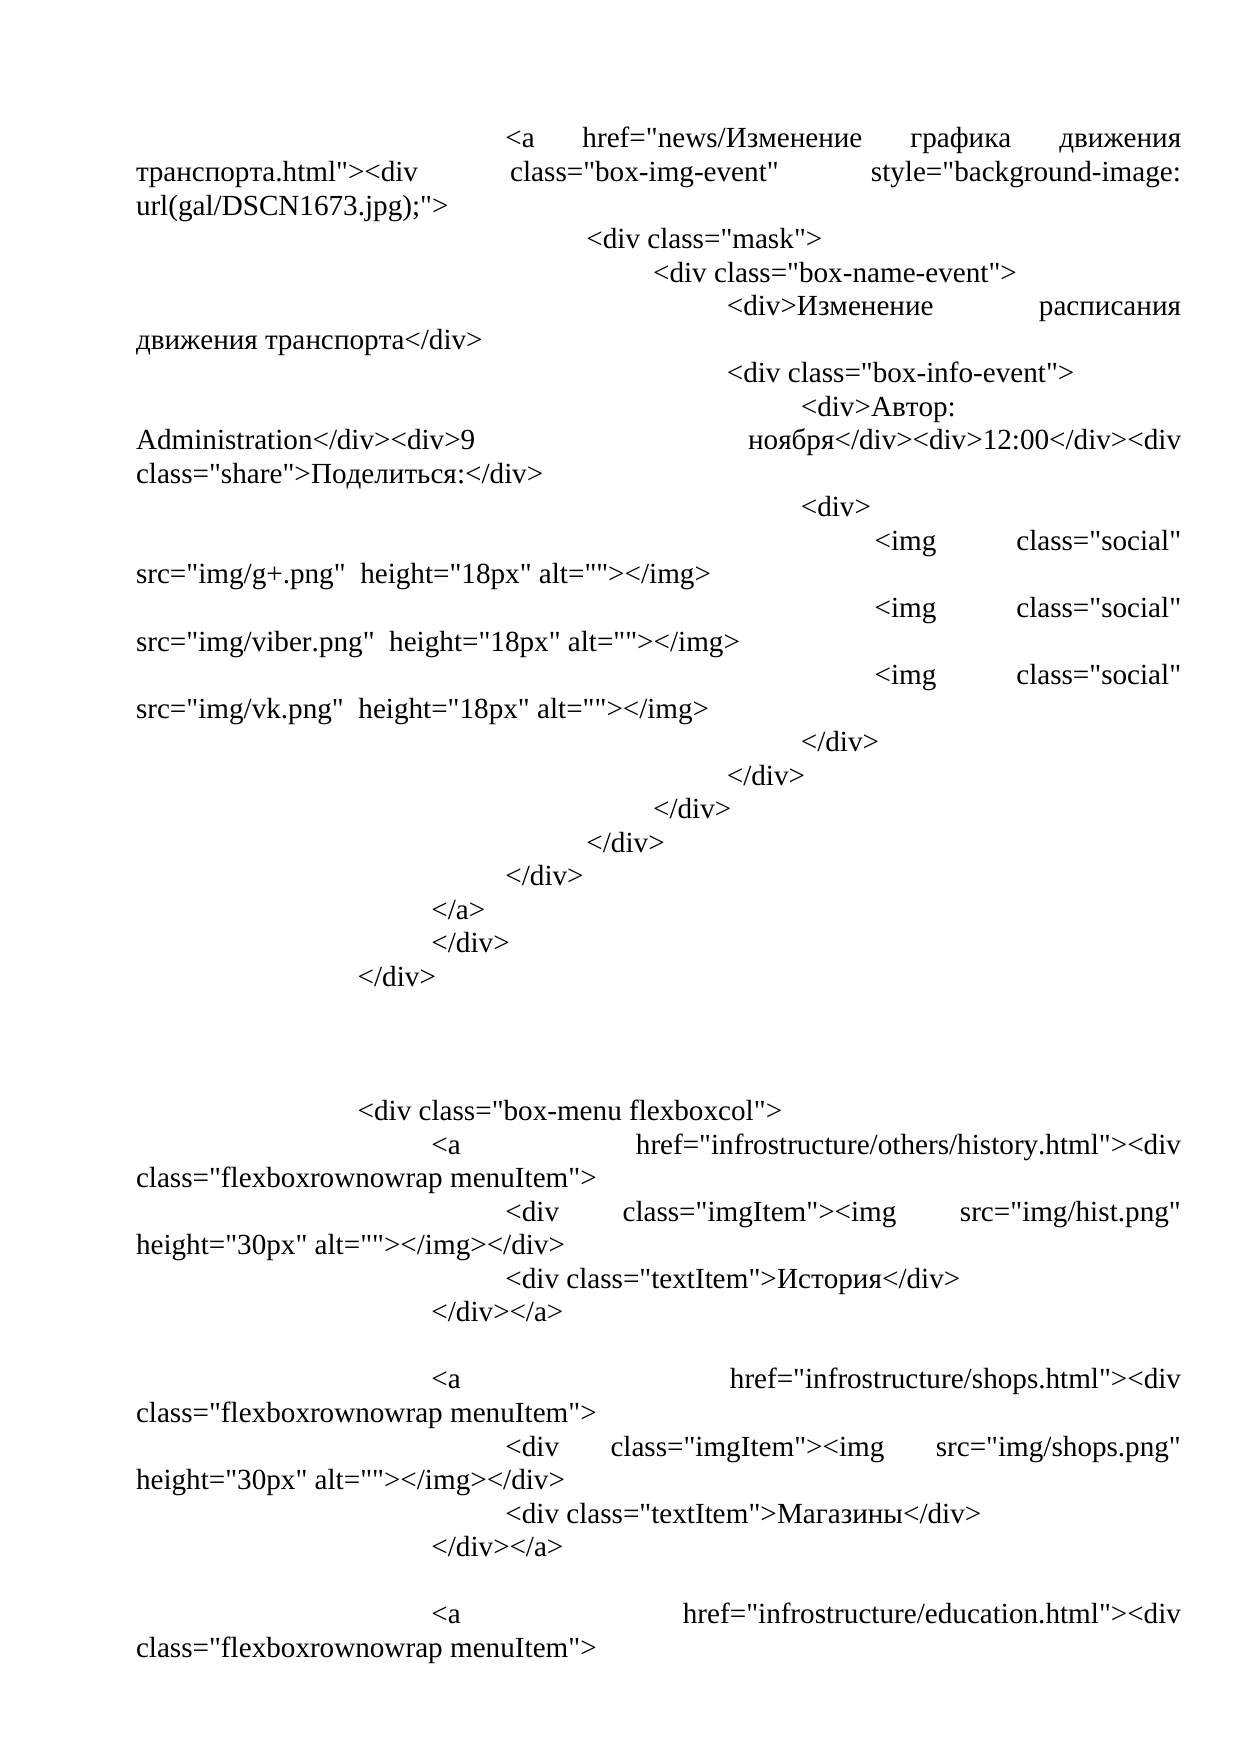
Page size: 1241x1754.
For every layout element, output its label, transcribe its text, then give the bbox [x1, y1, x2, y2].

text <div>Автор: Administration</div><div>9 ноября</div><div>12:00</div><div class="share">Поделиться:</div> [136, 389, 1181, 489]
text </div> [136, 926, 1181, 959]
text <div class="imgItem"><img src="img/hist.png" height="30px" alt=""></img></div> [136, 1194, 1181, 1261]
text </div> [136, 758, 1181, 791]
text <img class="social" src="img/g+.png" height="18px" alt=""></img> [136, 523, 1181, 590]
text </div> [136, 825, 1181, 858]
text <div class="textItem">Магазины</div> [136, 1496, 1181, 1529]
text <div class="box-name-event"> [136, 255, 1181, 288]
text <img class="social" src="img/viber.png" height="18px" alt=""></img> [136, 590, 1181, 657]
text </div> [136, 791, 1181, 825]
text </a> [136, 892, 1181, 926]
text <a href="news/Изменение графика движения транспорта.html"><div class="box-img-event" style="background-image: url(gal/DSCN1673.jpg);"> [136, 121, 1181, 221]
text <div>Изменение расписания движения транспорта</div> [136, 288, 1181, 355]
text <div class="box-info-event"> [136, 355, 1181, 389]
text </div></a> [136, 1294, 1181, 1328]
text <div class="imgItem"><img src="img/shops.png" height="30px" alt=""></img></div> [136, 1429, 1181, 1496]
text <div class="box-menu flexboxcol"> [136, 1093, 1181, 1127]
text <a href="infrostructure/education.html"><div class="flexboxrownowrap menuItem"> [136, 1596, 1181, 1663]
text <a href="infrostructure/shops.html"><div class="flexboxrownowrap menuItem"> [136, 1362, 1181, 1429]
text </div> [136, 959, 1181, 993]
text </div></a> [136, 1529, 1181, 1563]
text <a href="infrostructure/others/history.html"><div class="flexboxrownowrap menuItem"> [136, 1127, 1181, 1194]
text <img class="social" src="img/vk.png" height="18px" alt=""></img> [136, 657, 1181, 724]
text <div class="textItem">История</div> [136, 1261, 1181, 1294]
text <div class="mask"> [136, 221, 1181, 255]
text </div> [136, 724, 1181, 758]
text <div> [136, 489, 1181, 523]
text </div> [136, 858, 1181, 892]
